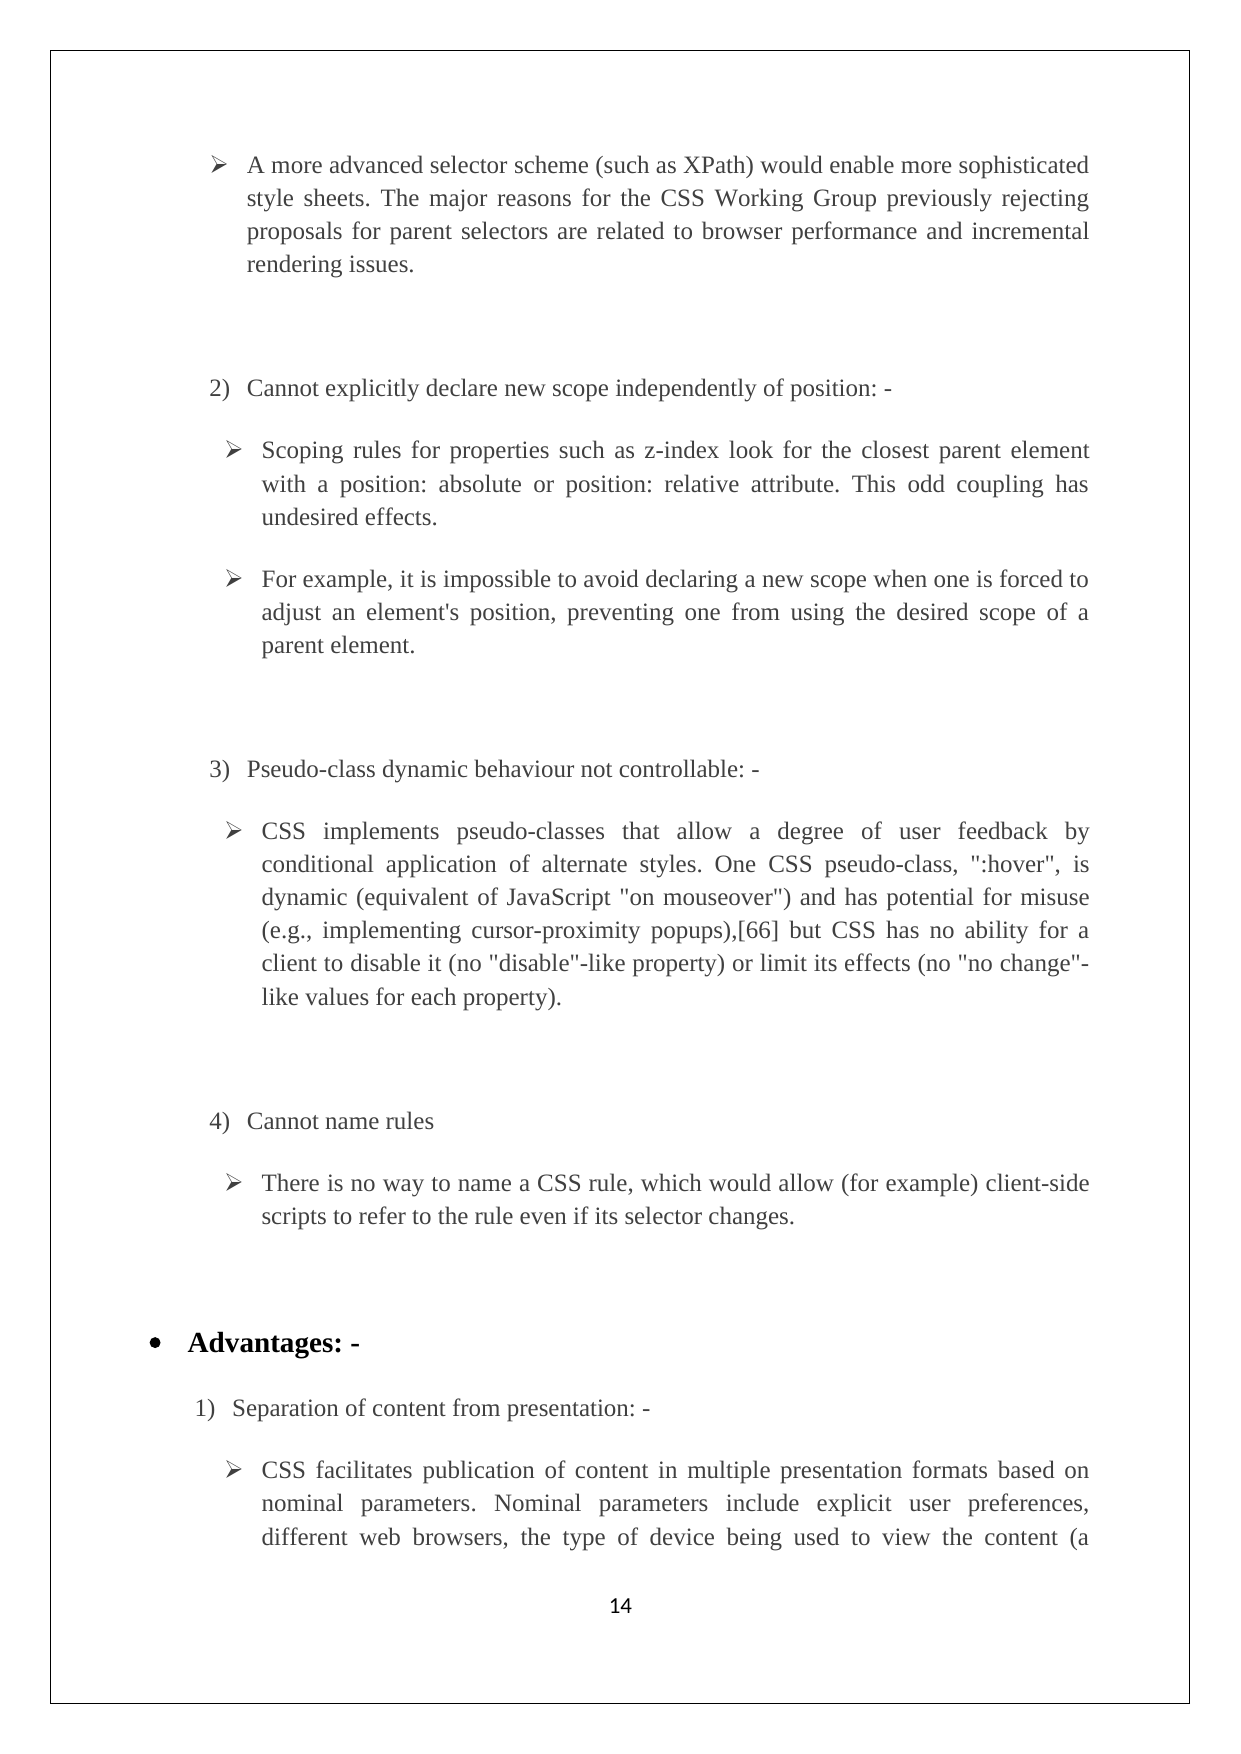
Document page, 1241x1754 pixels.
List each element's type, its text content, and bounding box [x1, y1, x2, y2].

list Pseudo-class dynamic behaviour not controllable: - [209, 754, 1090, 783]
list Advantages: - [150, 1326, 1090, 1359]
list Cannot name rules [209, 1106, 1090, 1135]
list Cannot explicitly declare new scope independently of position: - [209, 373, 1090, 402]
list There is no way to name a CSS rule, which would allow (for example) client-side scripts to refer to the rule even if its selector changes. [224, 1168, 1090, 1230]
list Separation of content from presentation: - [194, 1393, 1090, 1422]
list Scoping rules for properties such as z-index look for the closest parent element with a position: absolute or position: relative attribute. This odd coupling has undesired effects. [224, 436, 1090, 530]
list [224, 1456, 1090, 1550]
list For example, it is impossible to avoid declaring a new scope when one is forced to adjust an element's position, preventing one from using the desired scope of a parent element. [224, 564, 1090, 659]
list CSS implements pseudo-classes that allow a degree of user feedback by conditional application of alternate styles. One CSS pseudo-class, ":hover", is dynamic (equivalent of JavaScript "on mouseover") and has potential for misuse (e.g., implementing cursor-proximity popups),[66] but CSS has no ability for a client to disable it (no "disable"-like property) or limit its effects (no "no change"-like values for each property). [224, 816, 1090, 1010]
list A more advanced selector scheme (such as XPath) would enable more sophisticated style sheets. The major reasons for the CSS Working Group previously rejecting proposals for parent selectors are related to browser performance and incremental rendering issues. [209, 150, 1090, 278]
